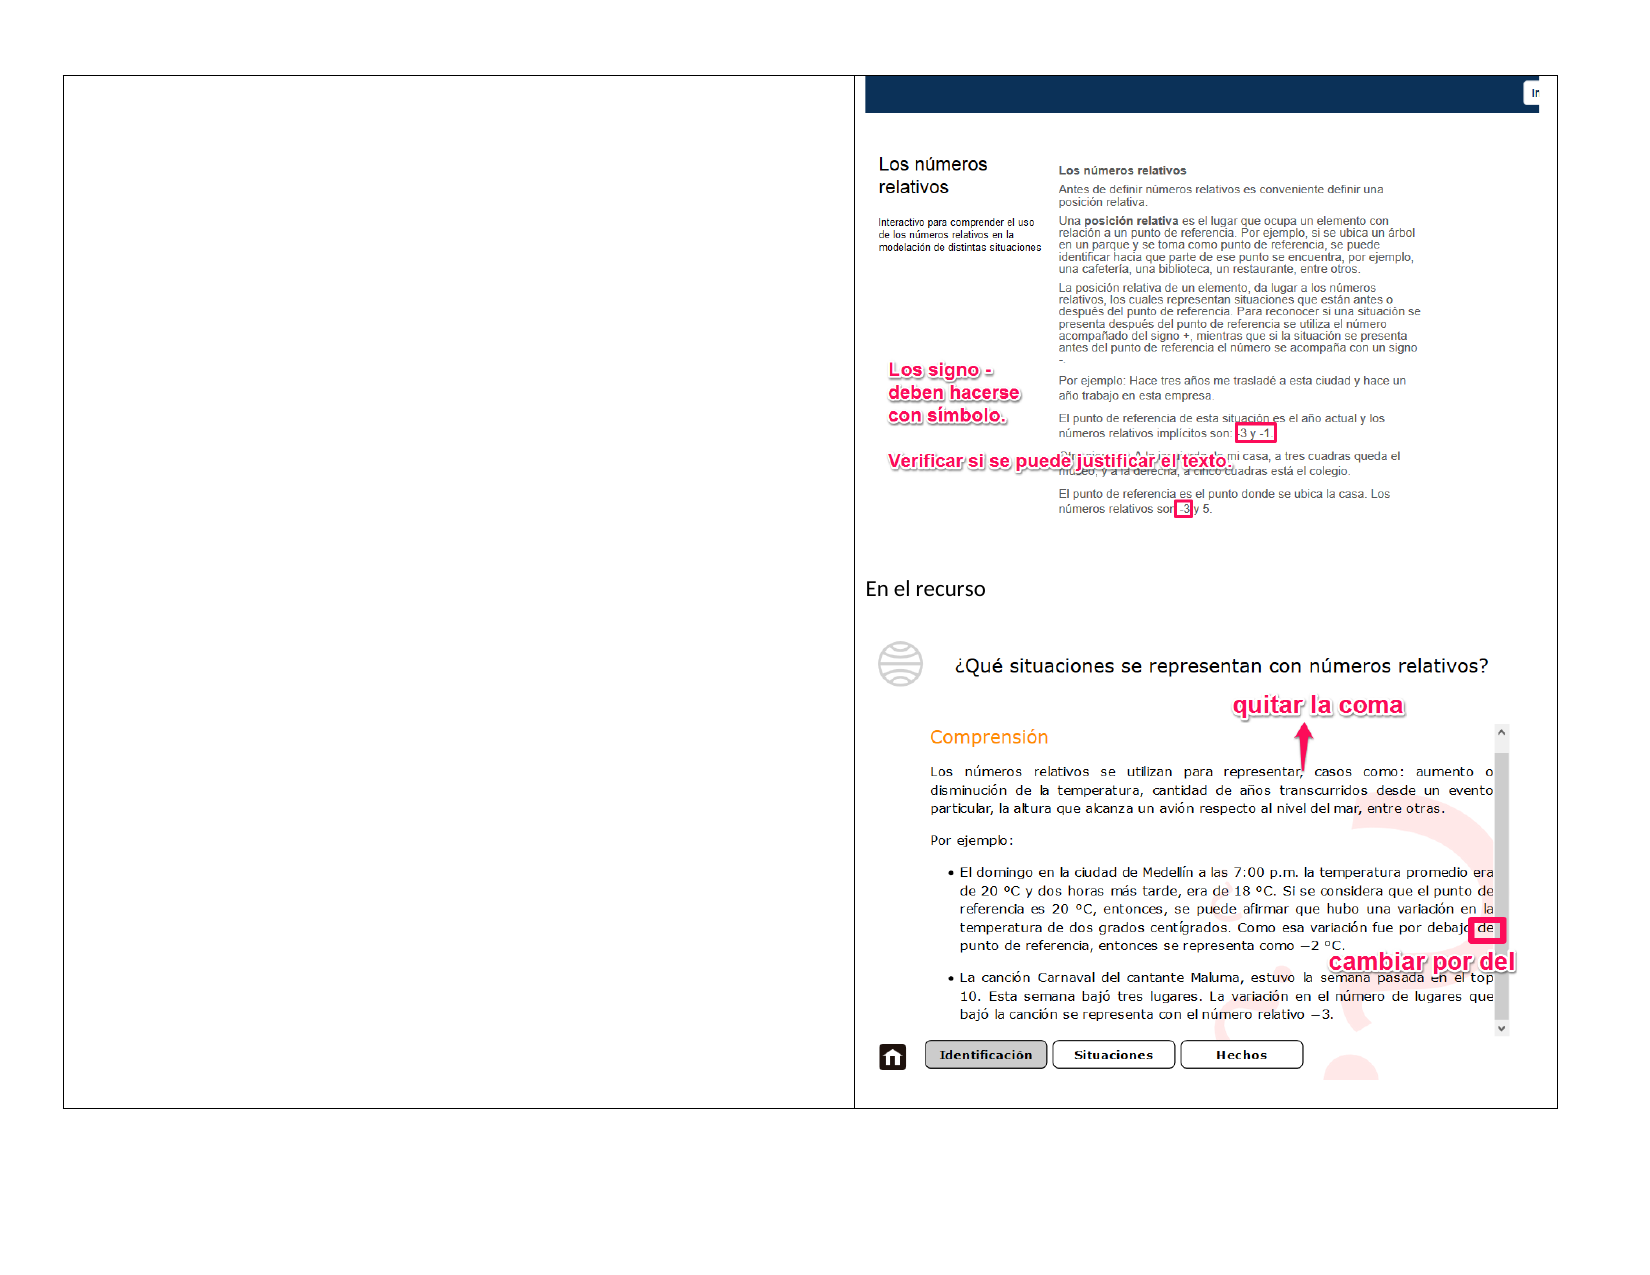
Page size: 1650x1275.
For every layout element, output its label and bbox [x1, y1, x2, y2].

table_cell [64, 76, 854, 1108]
picture [865, 630, 1524, 1080]
table_cell [855, 76, 1557, 1108]
picture [865, 76, 1540, 547]
